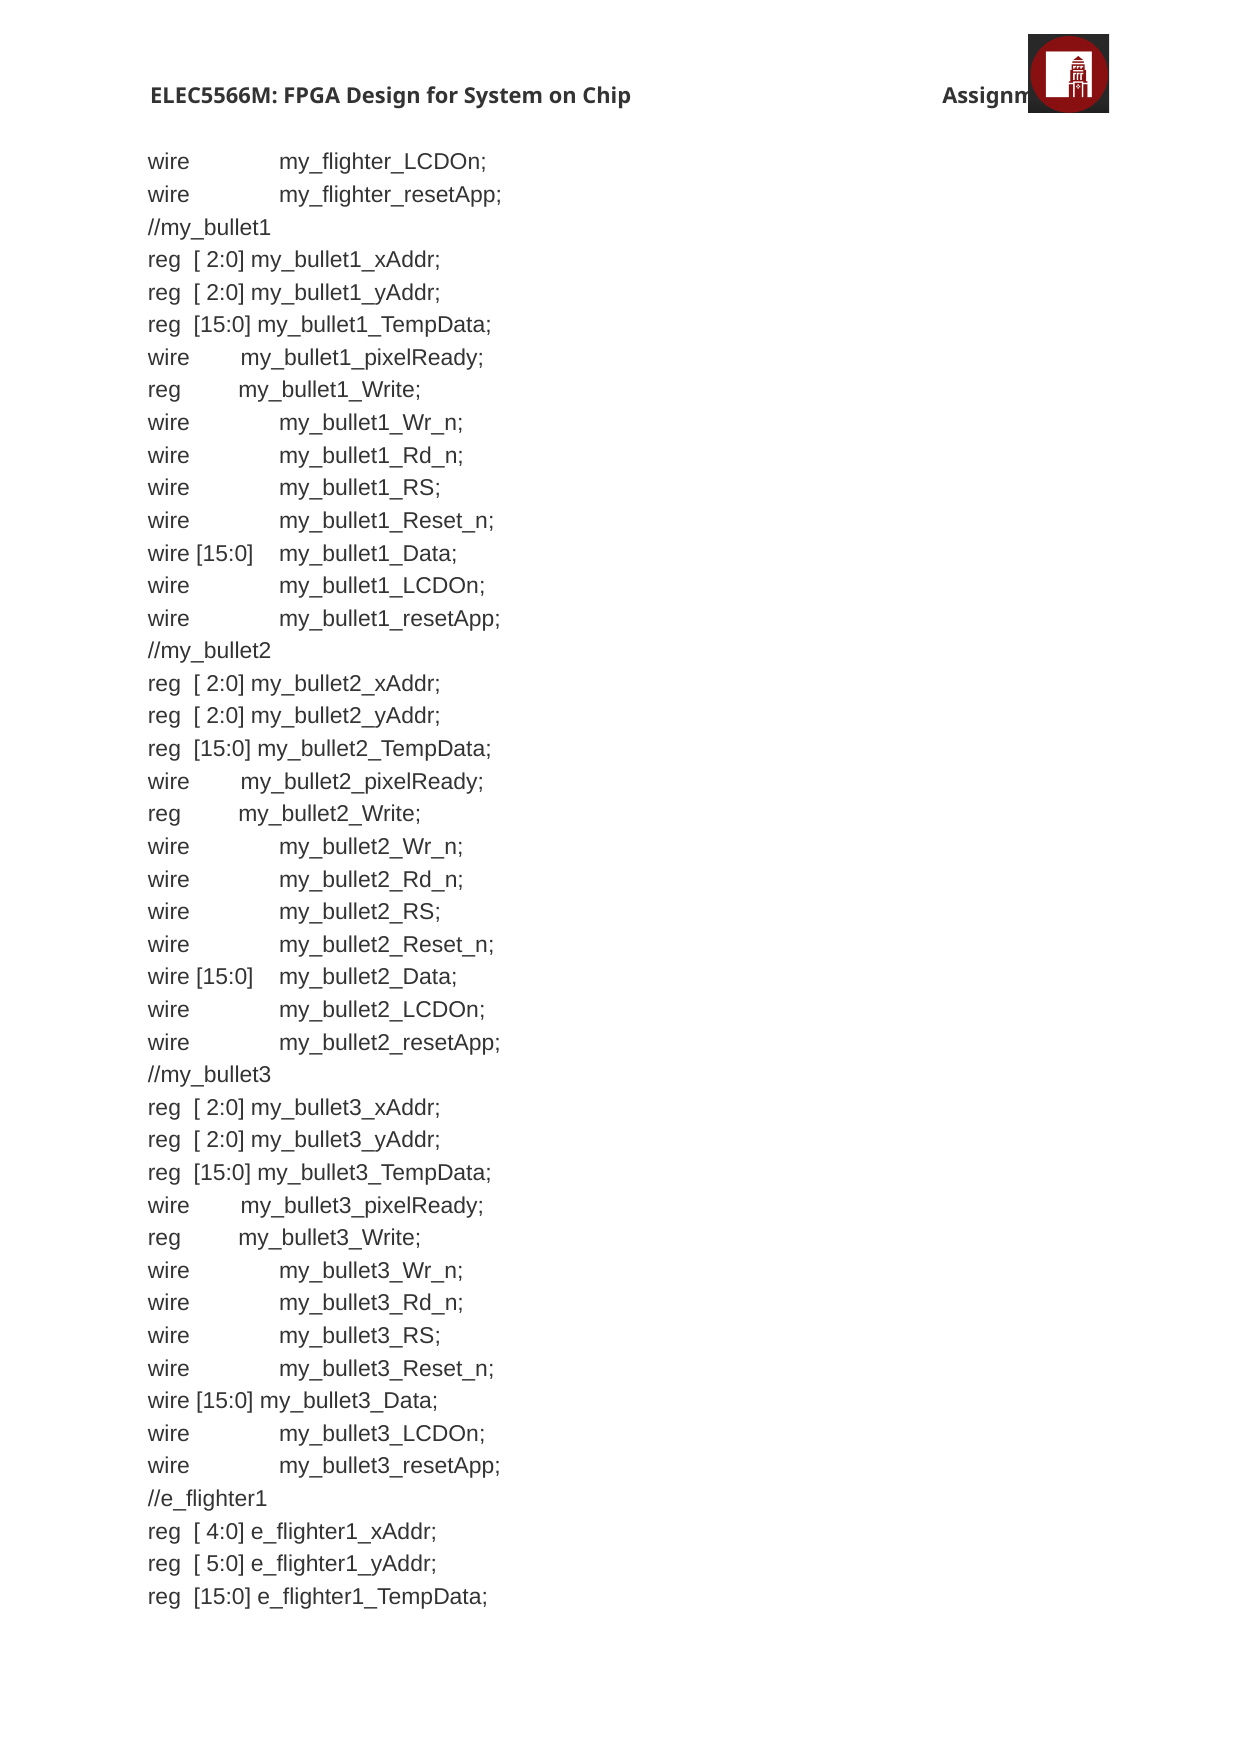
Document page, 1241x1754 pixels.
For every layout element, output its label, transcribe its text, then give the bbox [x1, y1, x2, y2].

text wire my_bullet2_LCDOn; [148, 996, 1093, 1022]
text reg [ 2:0] my_bullet3_yAddr; [148, 1126, 1093, 1153]
text wire my_bullet3_Reset_n; [148, 1354, 1093, 1381]
text reg [15:0] my_bullet3_TempData; [148, 1159, 1093, 1185]
text wire my_bullet3_Wr_n; [148, 1257, 1093, 1283]
text wire [15:0] my_bullet2_Data; [148, 963, 1093, 990]
text reg my_bullet2_Write; [148, 800, 1093, 827]
text wire my_bullet3_resetApp; [148, 1452, 1093, 1479]
text wire my_bullet1_resetApp; [148, 605, 1093, 631]
text reg [ 4:0] e_flighter1_xAddr; [148, 1518, 1093, 1544]
text wire [15:0] my_bullet3_Data; [148, 1387, 1093, 1413]
text wire my_bullet1_pixelReady; [148, 344, 1093, 370]
text //e_flighter1 [148, 1485, 1093, 1511]
text wire my_bullet1_Rd_n; [148, 442, 1093, 468]
text reg [15:0] my_bullet2_TempData; [148, 735, 1093, 761]
text wire my_bullet1_LCDOn; [148, 572, 1093, 598]
text wire [15:0] my_bullet1_Data; [148, 539, 1093, 566]
text wire my_bullet2_Wr_n; [148, 833, 1093, 859]
text reg my_bullet1_Write; [148, 376, 1093, 403]
text wire my_bullet1_RS; [148, 474, 1093, 501]
text //my_bullet2 [148, 637, 1093, 664]
text reg [ 2:0] my_bullet1_yAddr; [148, 279, 1093, 305]
text wire my_bullet3_RS; [148, 1322, 1093, 1348]
text reg [ 2:0] my_bullet2_yAddr; [148, 702, 1093, 729]
text wire my_bullet3_Rd_n; [148, 1289, 1093, 1316]
text //my_bullet3 [148, 1061, 1093, 1087]
text wire my_bullet1_Reset_n; [148, 507, 1093, 533]
text reg [ 2:0] my_bullet2_xAddr; [148, 670, 1093, 696]
text reg [ 2:0] my_bullet3_xAddr; [148, 1094, 1093, 1120]
text wire my_bullet2_RS; [148, 898, 1093, 924]
text wire my_flighter_resetApp; [148, 181, 1093, 207]
text wire my_bullet3_pixelReady; [148, 1192, 1093, 1218]
text wire my_bullet1_Wr_n; [148, 409, 1093, 435]
text wire my_bullet2_Reset_n; [148, 931, 1093, 957]
picture [1027, 34, 1109, 113]
text wire my_bullet3_LCDOn; [148, 1420, 1093, 1446]
text reg [ 5:0] e_flighter1_yAddr; [148, 1550, 1093, 1577]
text wire my_bullet2_Rd_n; [148, 866, 1093, 892]
text wire my_bullet2_resetApp; [148, 1028, 1093, 1055]
text reg my_bullet3_Write; [148, 1224, 1093, 1251]
text reg [ 2:0] my_bullet1_xAddr; [148, 246, 1093, 272]
text wire my_flighter_LCDOn; [148, 148, 1093, 174]
text wire my_bullet2_pixelReady; [148, 768, 1093, 794]
text reg [15:0] e_flighter1_TempData; [148, 1583, 1093, 1609]
text reg [15:0] my_bullet1_TempData; [148, 311, 1093, 338]
text //my_bullet1 [148, 213, 1093, 240]
